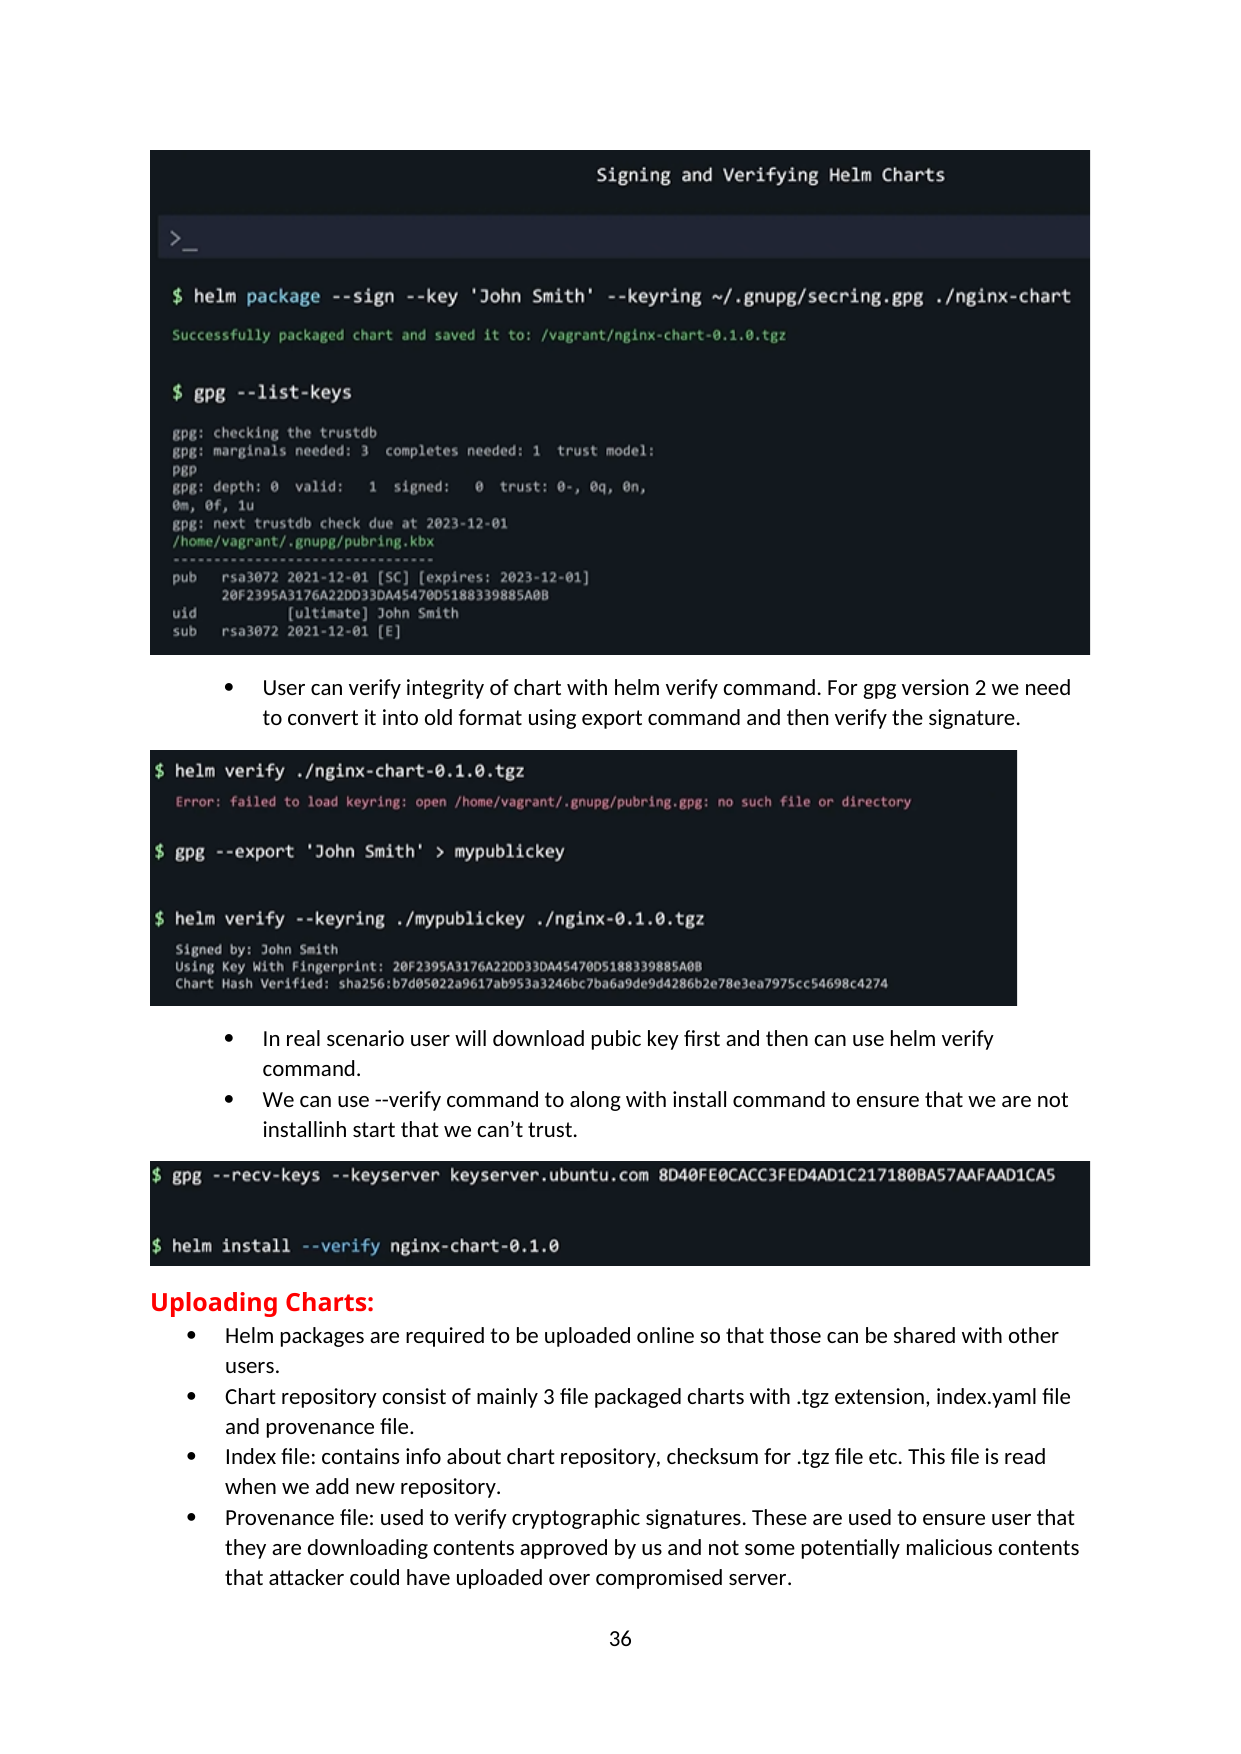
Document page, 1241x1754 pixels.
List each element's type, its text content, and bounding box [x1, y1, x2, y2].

list We can use --verify command to along with install command to ensure that we are not installinh start that we can’t trust. [225, 1085, 1090, 1143]
subtitle Uploading Charts: [150, 1285, 1090, 1319]
list In real scenario user will download pubic key first and then can use helm verify command. [225, 1024, 1090, 1082]
picture [150, 150, 1091, 655]
picture [150, 1161, 1091, 1266]
list User can verify integrity of chart with helm verify command. For gpg version 2 we need to convert it into old format using export command and then verify the signature. [225, 673, 1090, 731]
picture [150, 750, 1018, 1006]
list Provenance file: used to verify cryptographic signatures. These are used to ensure user that they are downloading contents approved by us and not some potentially malicious contents that attacker could have uploaded over compromised server. [187, 1503, 1090, 1591]
list Index file: contains info about chart repository, checksum for .tgz file etc. This file is read when we add new repository. [187, 1442, 1090, 1501]
list Helm packages are required to be uploaded online so that those can be shared with other users. [187, 1321, 1090, 1380]
list Chart repository consist of mainly 3 file packaged charts with .tgz extension, index.yaml file and provenance file. [187, 1382, 1090, 1440]
